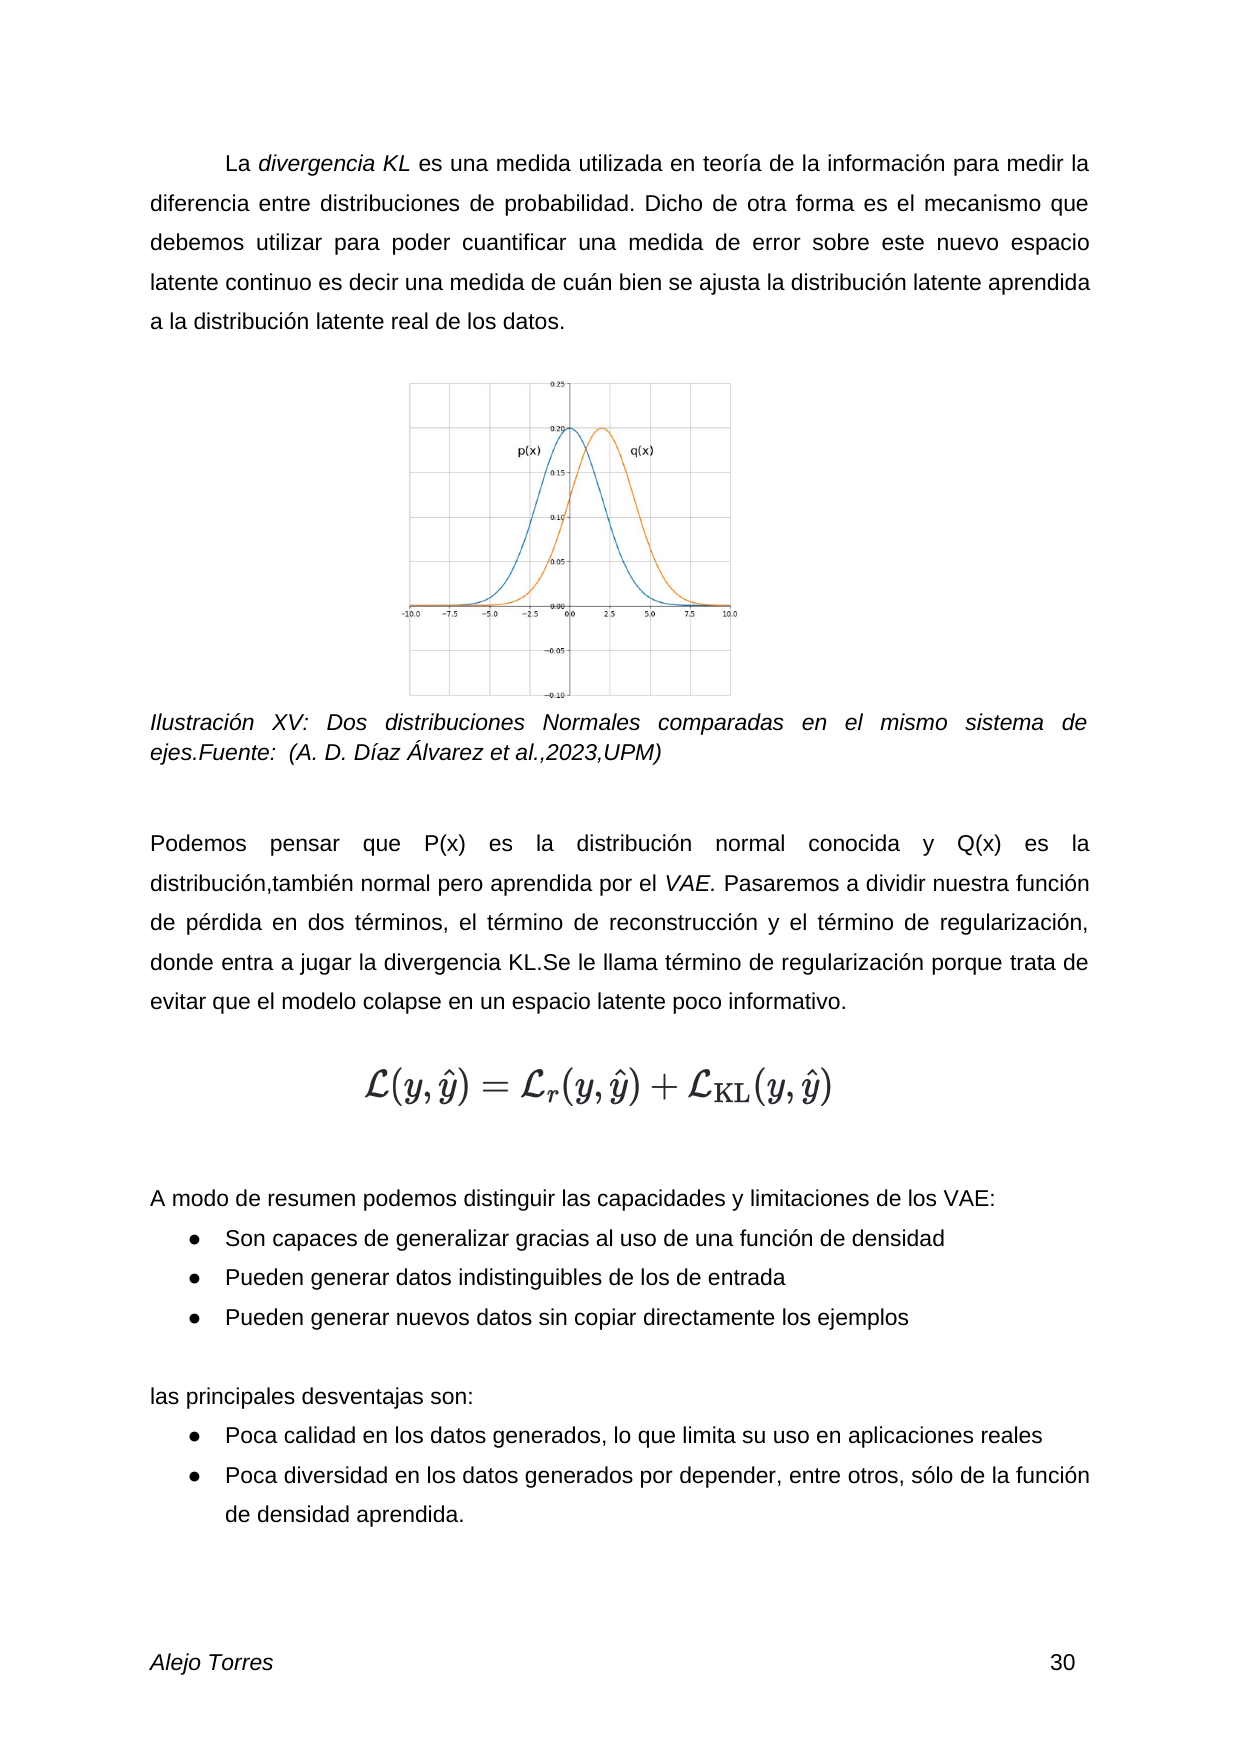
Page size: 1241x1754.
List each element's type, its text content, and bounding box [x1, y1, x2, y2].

list Pueden generar nuevos datos sin copiar directamente los ejemplos [187, 1304, 1090, 1330]
list Son capaces de generalizar gracias al uso de una función de densidad [187, 1225, 1090, 1251]
text La divergencia KL es una medida utilizada en teoría de la información para medir la diferencia entre distribuciones de probabilidad. Dicho de otra forma es el mecanismo que debemos utilizar para poder cuantificar una medida de error sobre este nuevo espacio latente continuo es decir una medida de cuán bien se ajusta la distribución latente aprendida a la distribución latente real de los datos. [150, 150, 1090, 334]
picture [401, 371, 747, 703]
list Poca diversidad en los datos generados por depender, entre otros, sólo de la función de densidad aprendida. [187, 1462, 1090, 1527]
list Pueden generar datos indistinguibles de los de entrada [187, 1264, 1090, 1291]
list Poca calidad en los datos generados, lo que limita su uso en aplicaciones reales [187, 1422, 1090, 1448]
text las principales desventajas son: [150, 1383, 1090, 1409]
text Ilustración XV: Dos distribuciones Normales comparadas en el mismo sistema de ejes.Fuente: (A. D. Díaz Álvarez et al.,2023,UPM) [150, 709, 1090, 766]
picture [351, 1058, 857, 1112]
text Podemos pensar que P(x) es la distribución normal conocida y Q(x) es la distribución,también normal pero aprendida por el VAE. Pasaremos a dividir nuestra función de pérdida en dos términos, el término de reconstrucción y el término de regularización, donde entra a jugar la divergencia KL.Se le llama término de regularización porque trata de evitar que el modelo colapse en un espacio latente poco informativo. [150, 830, 1090, 1014]
text A modo de resumen podemos distinguir las capacidades y limitaciones de los VAE: [150, 1185, 1090, 1212]
